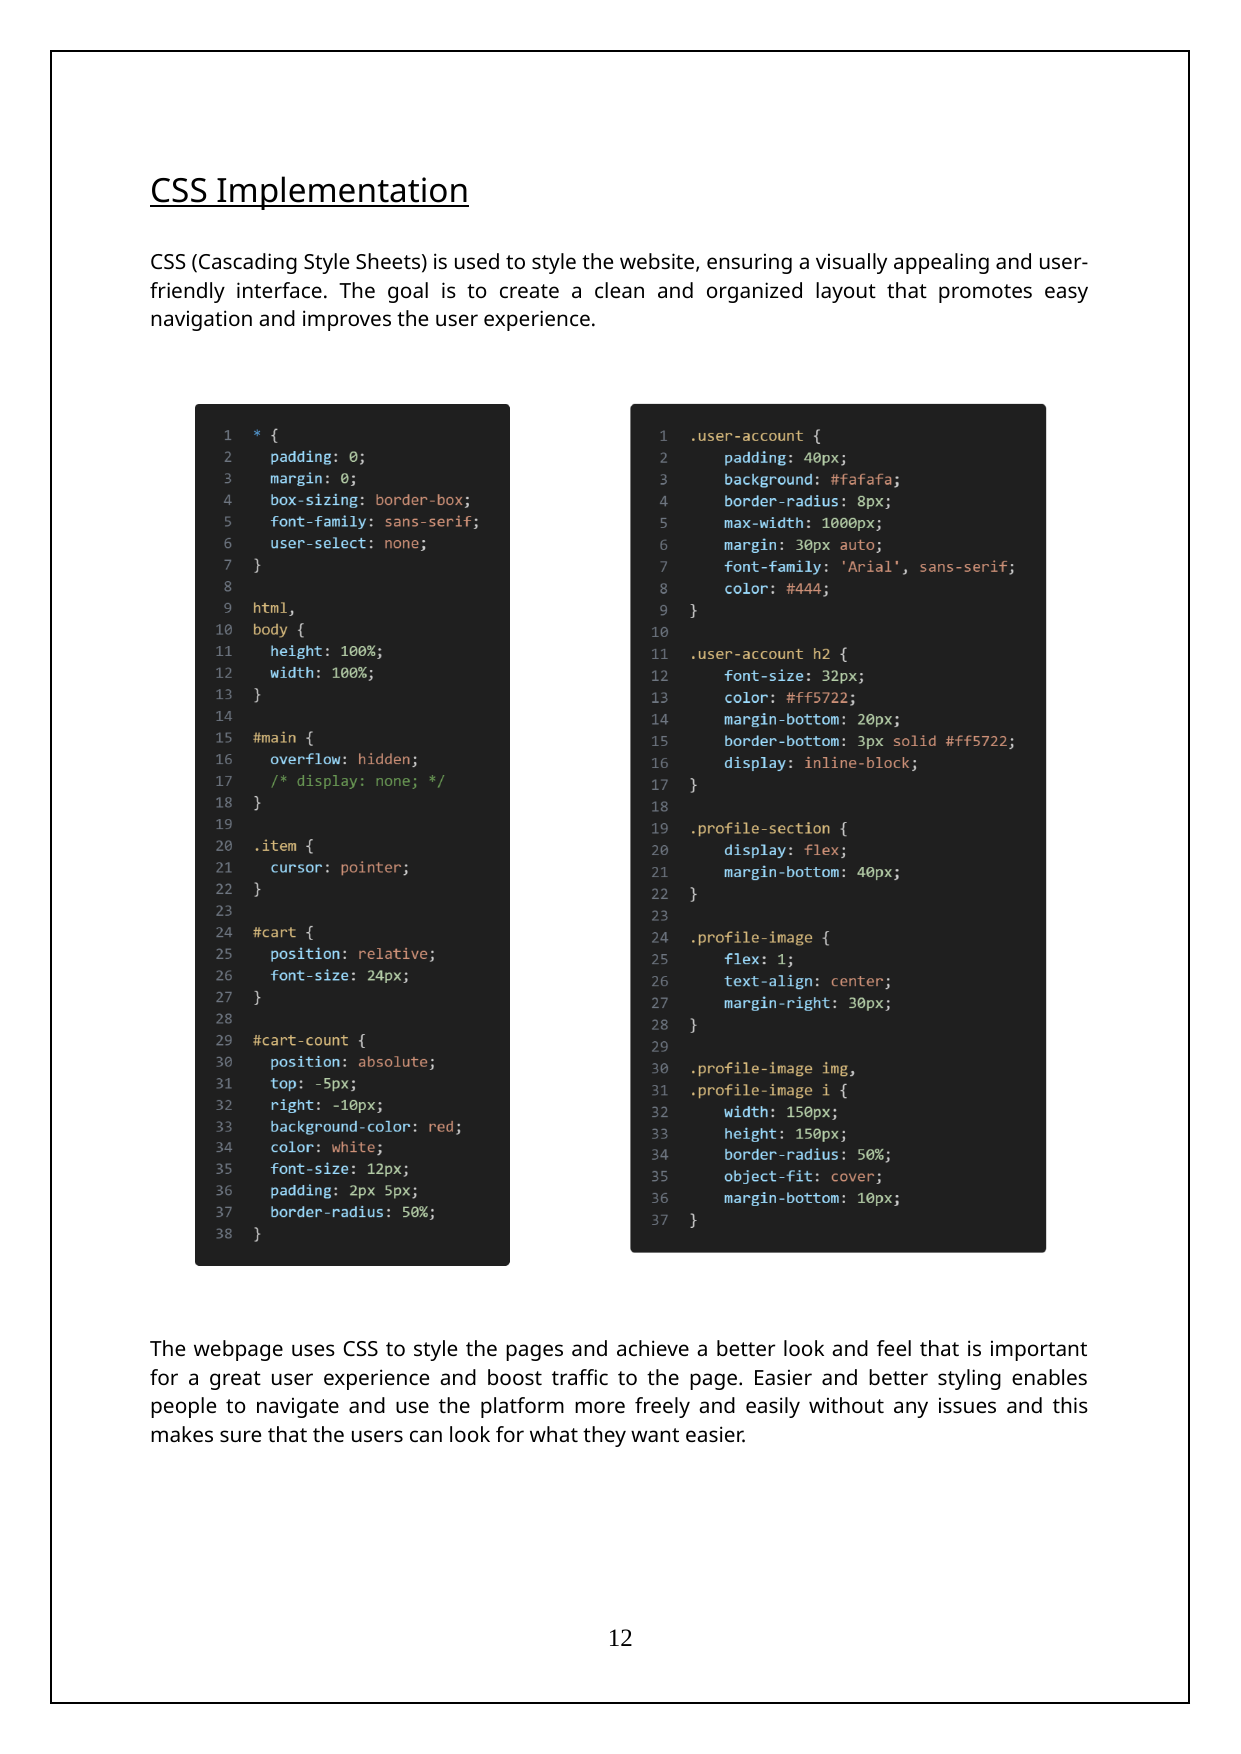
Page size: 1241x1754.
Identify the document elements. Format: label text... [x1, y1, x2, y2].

subtitle CSS Implementation [150, 167, 1090, 212]
text CSS (Cascading Style Sheets) is used to style the website, ensuring a visually appealing and user-friendly interface. The goal is to create a clean and organized layout that promotes easy navigation and improves the user experience. [150, 247, 1090, 333]
text The webpage uses CSS to style the pages and achieve a better look and feel that is important for a great user experience and boost traffic to the page. Easier and better styling enables people to navigate and use the platform more freely and easily without any issues and this makes sure that the users can look for what they want easier. [150, 1334, 1090, 1448]
picture [585, 359, 1091, 1297]
picture [150, 359, 554, 1310]
